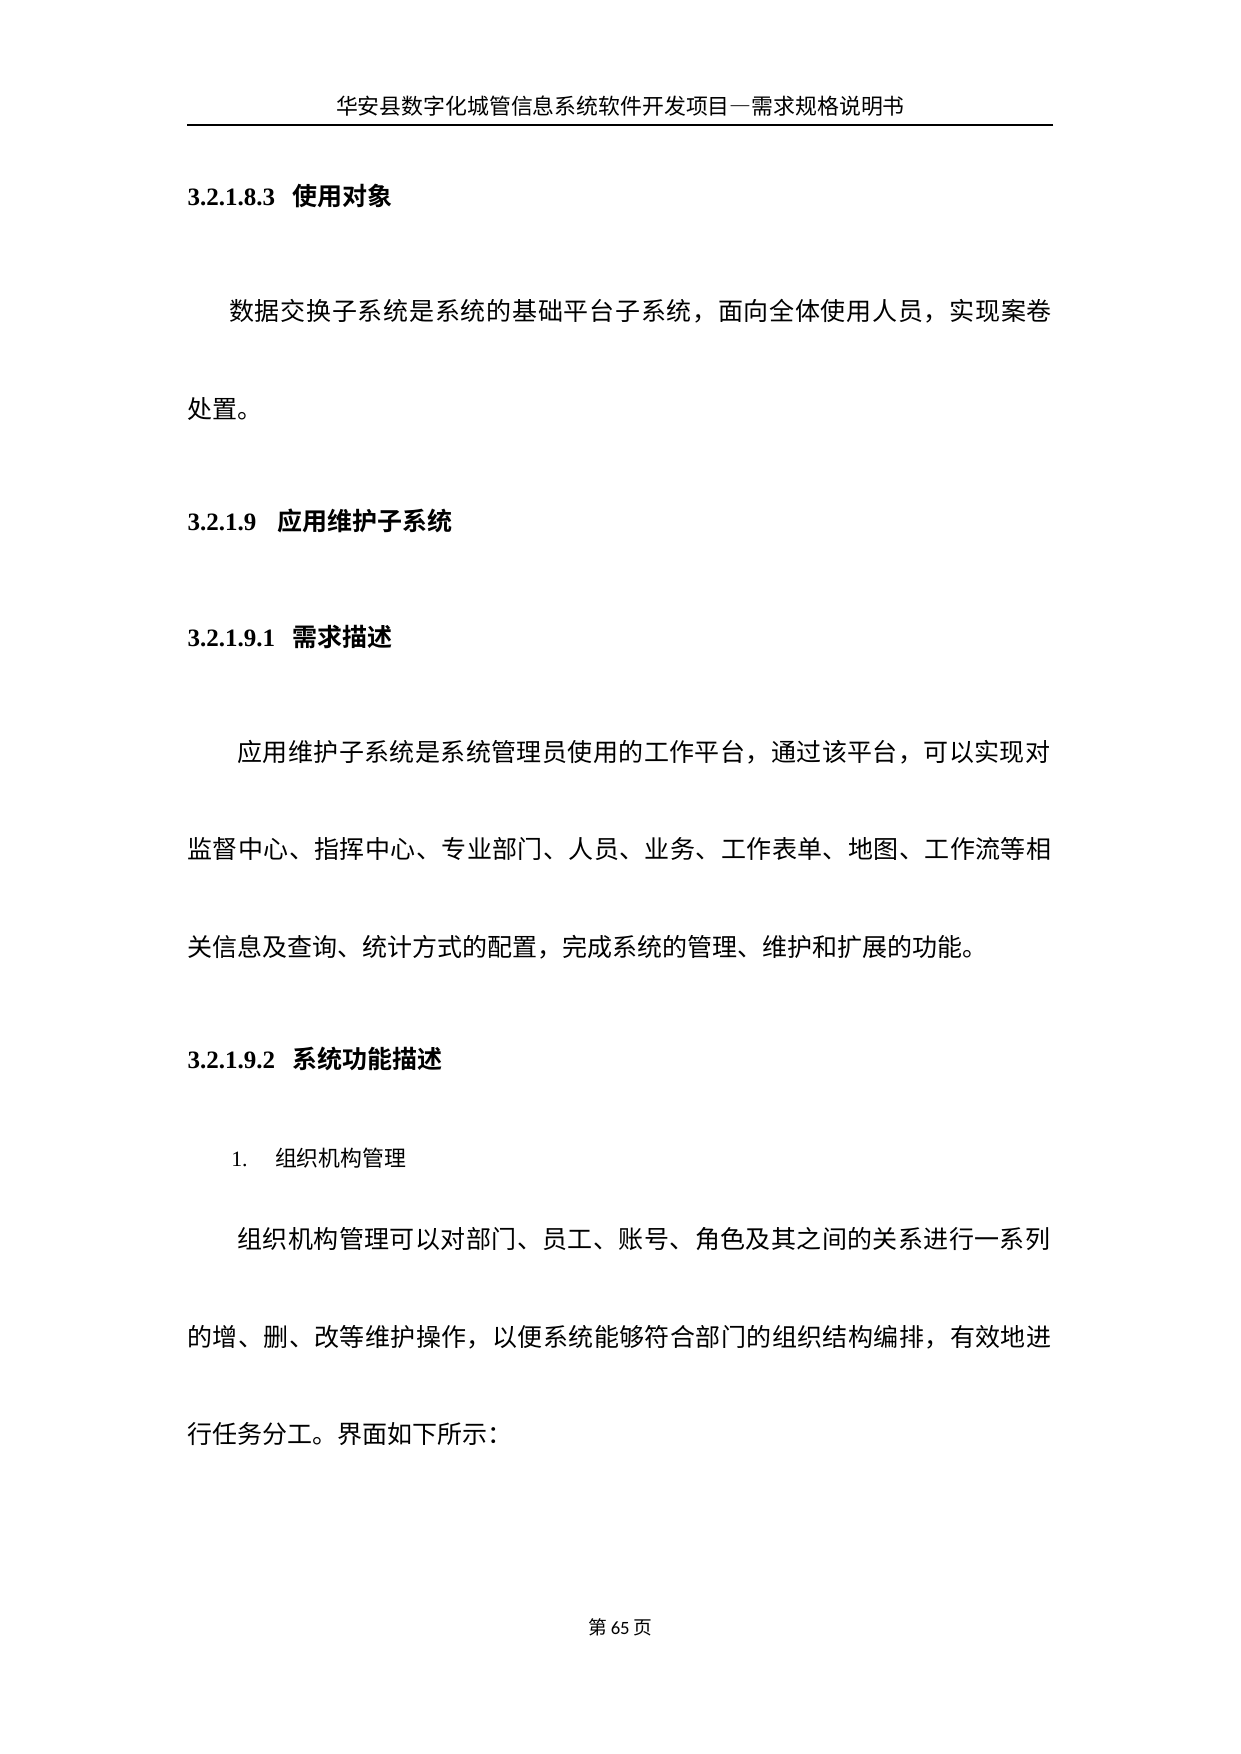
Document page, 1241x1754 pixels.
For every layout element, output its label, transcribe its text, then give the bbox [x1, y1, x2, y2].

text 数据交换子系统是系统的基础平台子系统，面向全体使用人员，实现案卷处置。 [187, 277, 1053, 440]
subtitle 需求描述 [187, 603, 1053, 668]
text 组织机构管理可以对部门、员工、账号、角色及其之间的关系进行一系列的增、删、改等维护操作，以便系统能够符合部门的组织结构编排，有效地进行任务分工。界面如下所示： [187, 1205, 1053, 1465]
text 应用维护子系统是系统管理员使用的工作平台，通过该平台，可以实现对监督中心、指挥中心、专业部门、人员、业务、工作表单、地图、工作流等相关信息及查询、统计方式的配置，完成系统的管理、维护和扩展的功能。 [187, 718, 1053, 978]
subtitle 应用维护子系统 [187, 487, 1053, 552]
list 组织机构管理 [231, 1141, 1053, 1173]
subtitle 系统功能描述 [187, 1025, 1053, 1090]
subtitle 使用对象 [187, 162, 1053, 227]
